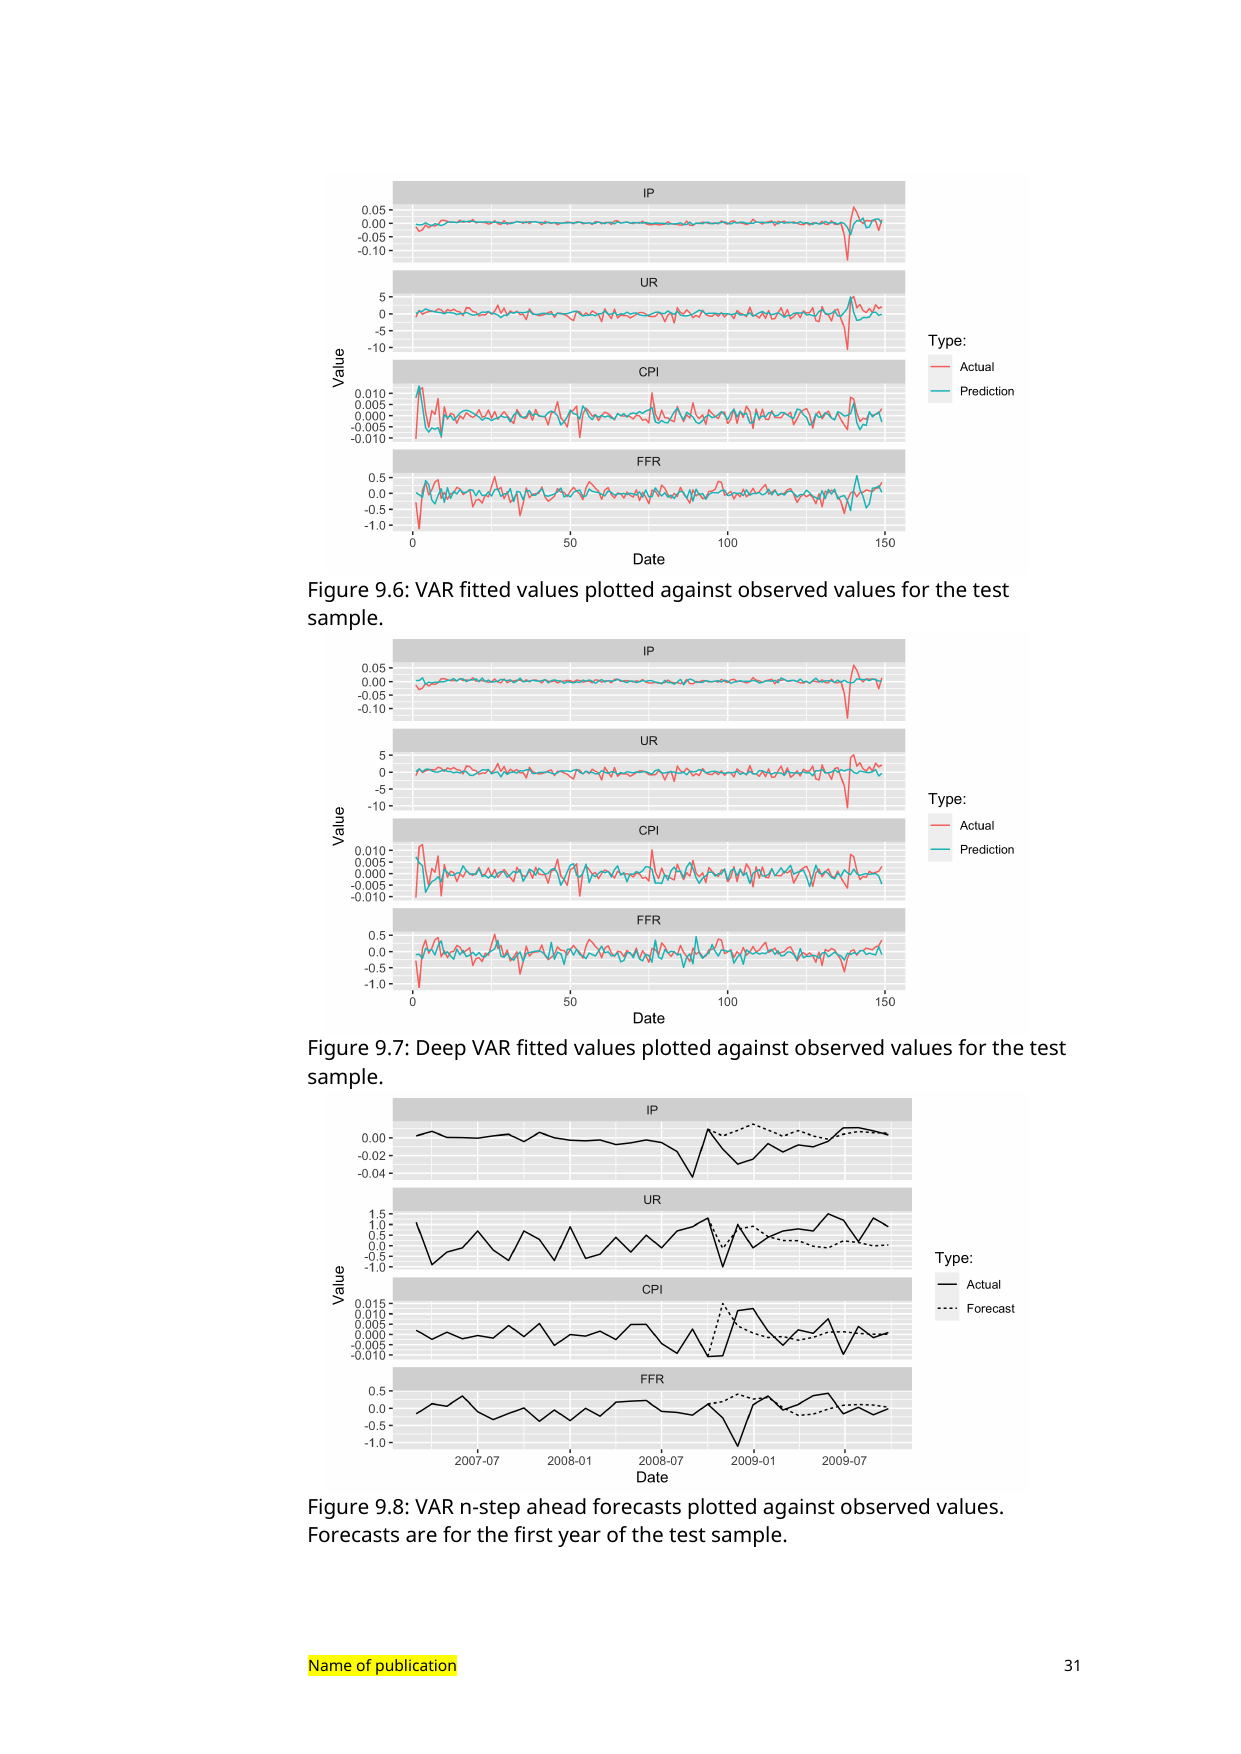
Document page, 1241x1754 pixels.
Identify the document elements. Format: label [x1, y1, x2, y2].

picture [326, 1090, 1029, 1493]
picture [326, 173, 1029, 575]
picture [326, 631, 1029, 1034]
